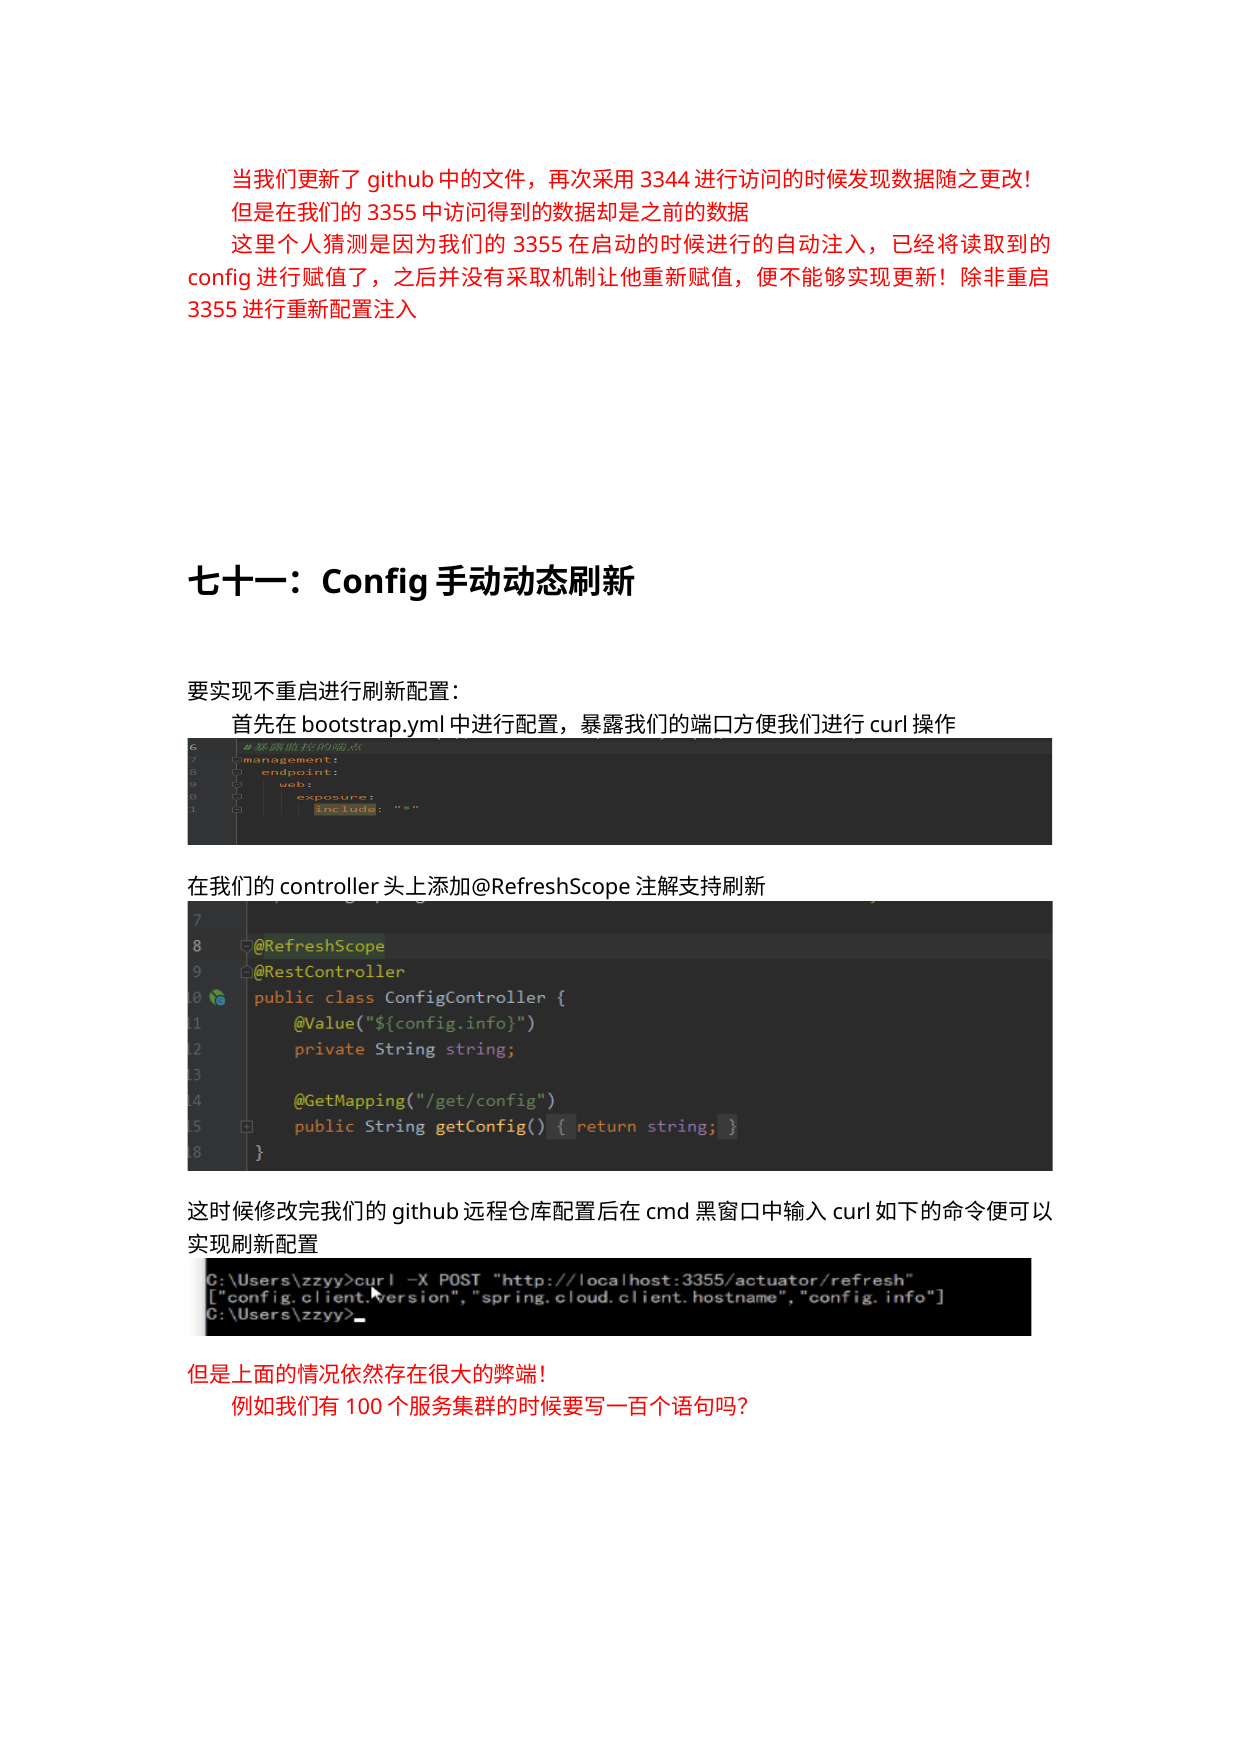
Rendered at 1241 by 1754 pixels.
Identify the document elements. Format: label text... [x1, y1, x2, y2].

text 例如我们有100个服务集群的时候要写一百个语句吗？ [187, 1389, 1053, 1421]
text 当我们更新了github中的文件，再次采用3344进行访问的时候发现数据随之更改！ [187, 162, 1053, 194]
text 这里个人猜测是因为我们的3355在启动的时候进行的自动注入，已经将读取到的config进行赋值了，之后并没有采取机制让他重新赋值，便不能够实现更新！除非重启3355进行重新配置注入 [187, 227, 1053, 324]
picture [187, 1258, 1032, 1336]
subtitle 七十一：Config手动动态刷新 [187, 547, 1053, 612]
picture [187, 738, 1053, 845]
text 但是在我们的3355中访问得到的数据却是之前的数据 [187, 194, 1053, 227]
picture [187, 901, 1053, 1171]
text 这时候修改完我们的github远程仓库配置后在cmd黑窗口中输入curl如下的命令便可以实现刷新配置 [187, 1194, 1053, 1259]
text 但是上面的情况依然存在很大的弊端！ [187, 1356, 1053, 1389]
text 在我们的controller头上添加@RefreshScope注解支持刷新 [187, 869, 1053, 901]
text 要实现不重启进行刷新配置： [187, 674, 1053, 706]
text 首先在bootstrap.yml中进行配置，暴露我们的端口方便我们进行curl操作 [187, 706, 1053, 738]
